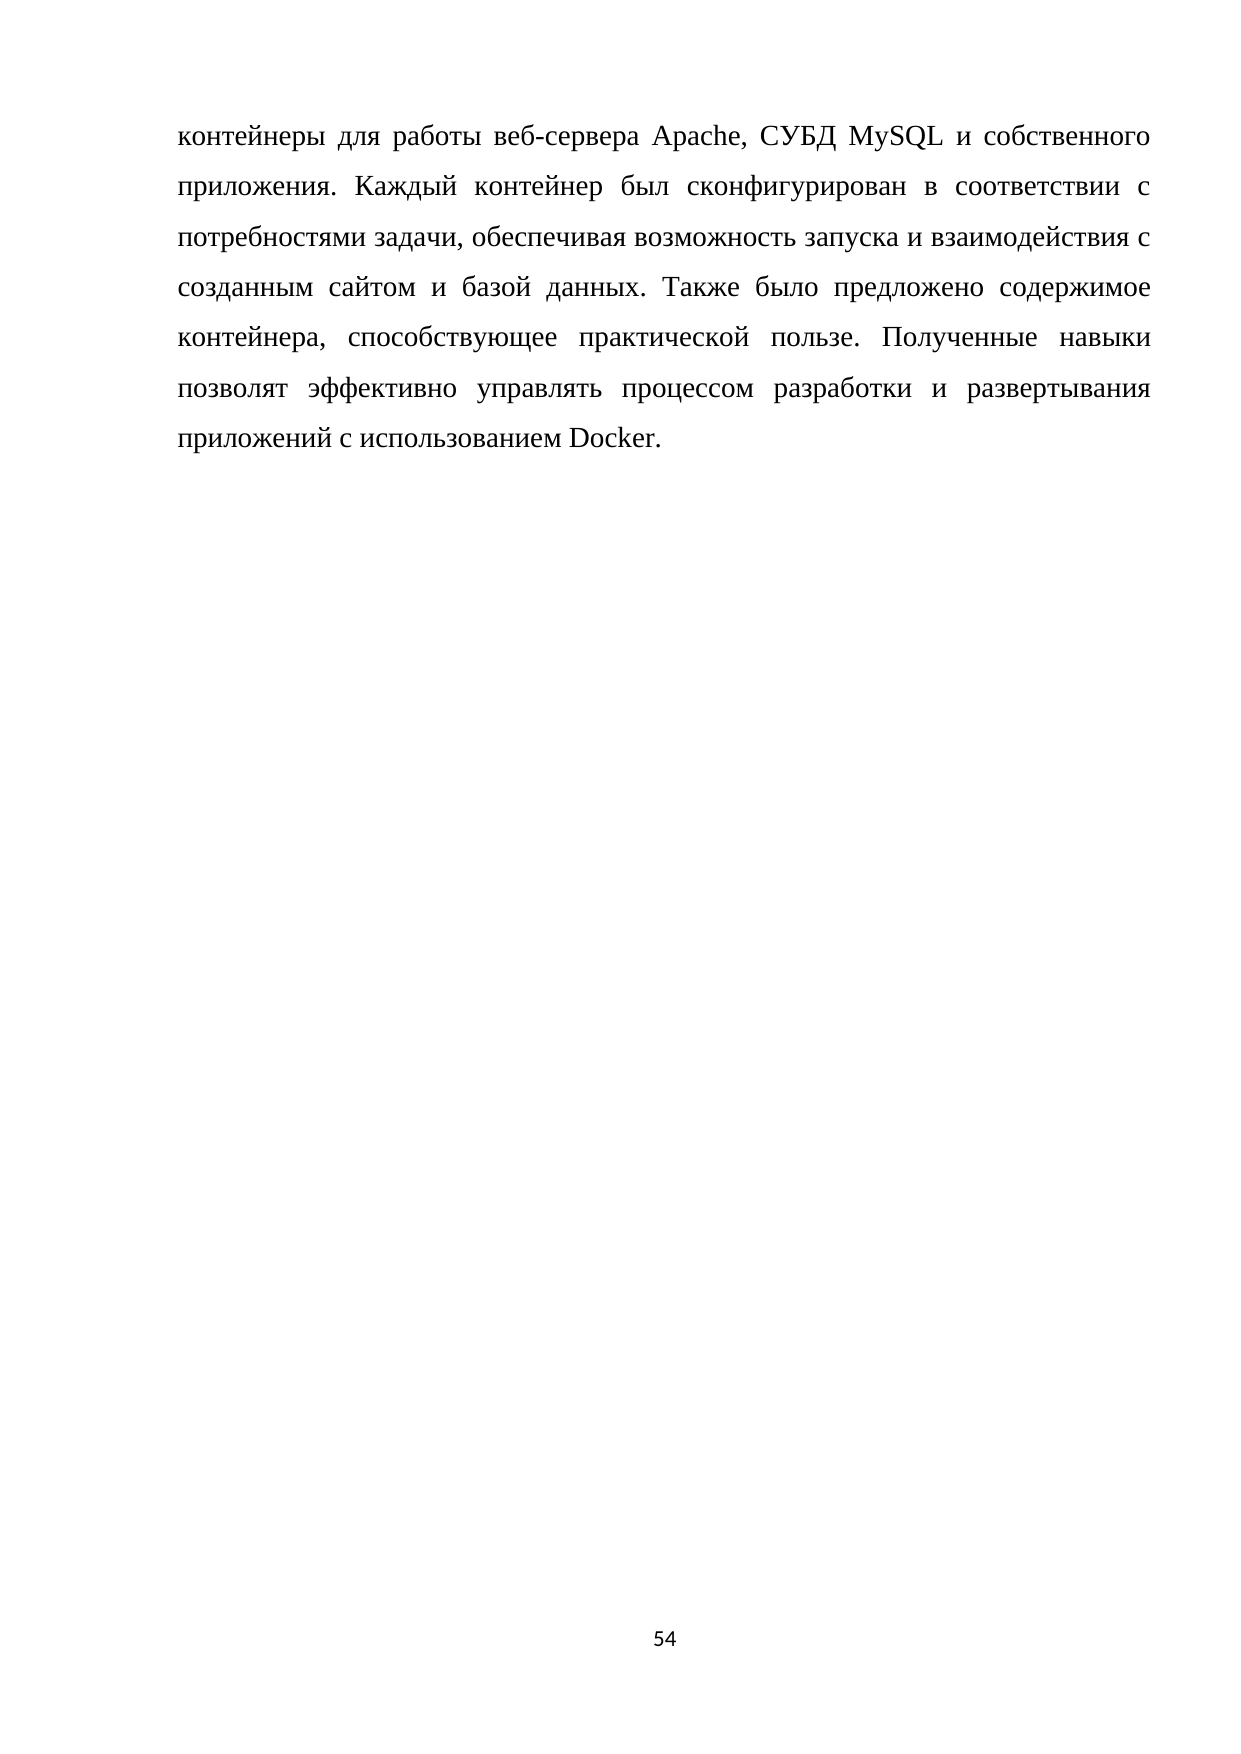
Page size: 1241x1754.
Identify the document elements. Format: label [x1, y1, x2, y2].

text [177, 118, 1152, 453]
